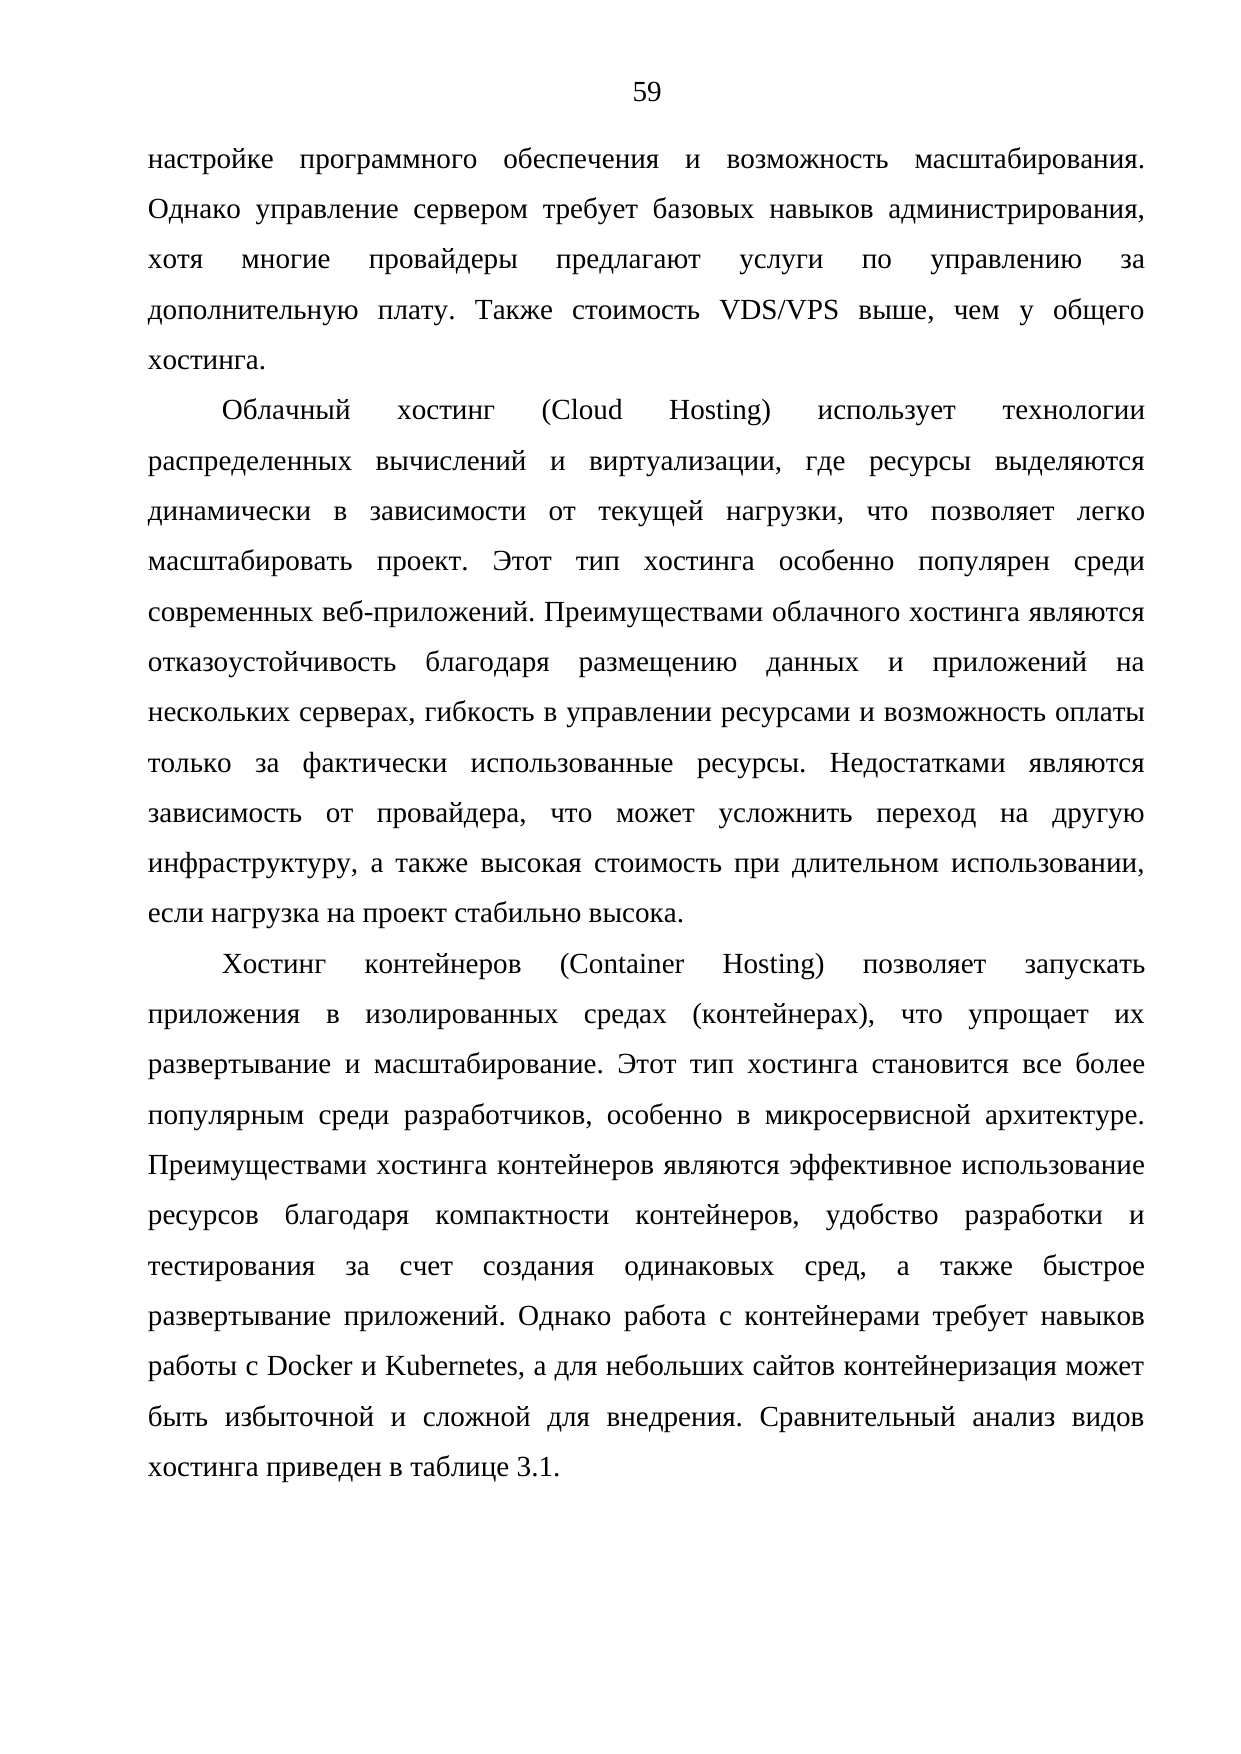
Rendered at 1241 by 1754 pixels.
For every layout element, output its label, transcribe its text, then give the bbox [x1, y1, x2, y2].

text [148, 141, 1146, 376]
text Хостинг контейнеров (Container Hosting) позволяет запускать приложения в изолированных средах (контейнерах), что упрощает их развертывание и масштабирование. Этот тип хостинга становится все более популярным среди разработчиков, особенно в микросервисной архитектуре. Преимуществами хостинга контейнеров являются эффективное использование ресурсов благодаря компактности контейнеров, удобство разработки и тестирования за счет создания одинаковых сред, а также быстрое развертывание приложений. Однако работа с контейнерами требует навыков работы с Docker и Kubernetes, а для небольших сайтов контейнеризация может быть избыточной и сложной для внедрения. Сравнительный анализ видов хостинга приведен в таблице 3.1. [148, 946, 1146, 1483]
text Облачный хостинг (Cloud Hosting) использует технологии распределенных вычислений и виртуализации, где ресурсы выделяются динамически в зависимости от текущей нагрузки, что позволяет легко масштабировать проект. Этот тип хостинга особенно популярен среди современных веб-приложений. Преимуществами облачного хостинга являются отказоустойчивость благодаря размещению данных и приложений на нескольких серверах, гибкость в управлении ресурсами и возможность оплаты только за фактически использованные ресурсы. Недостатками являются зависимость от провайдера, что может усложнить переход на другую инфраструктуру, а также высокая стоимость при длительном использовании, если нагрузка на проект стабильно высока. [148, 392, 1146, 929]
